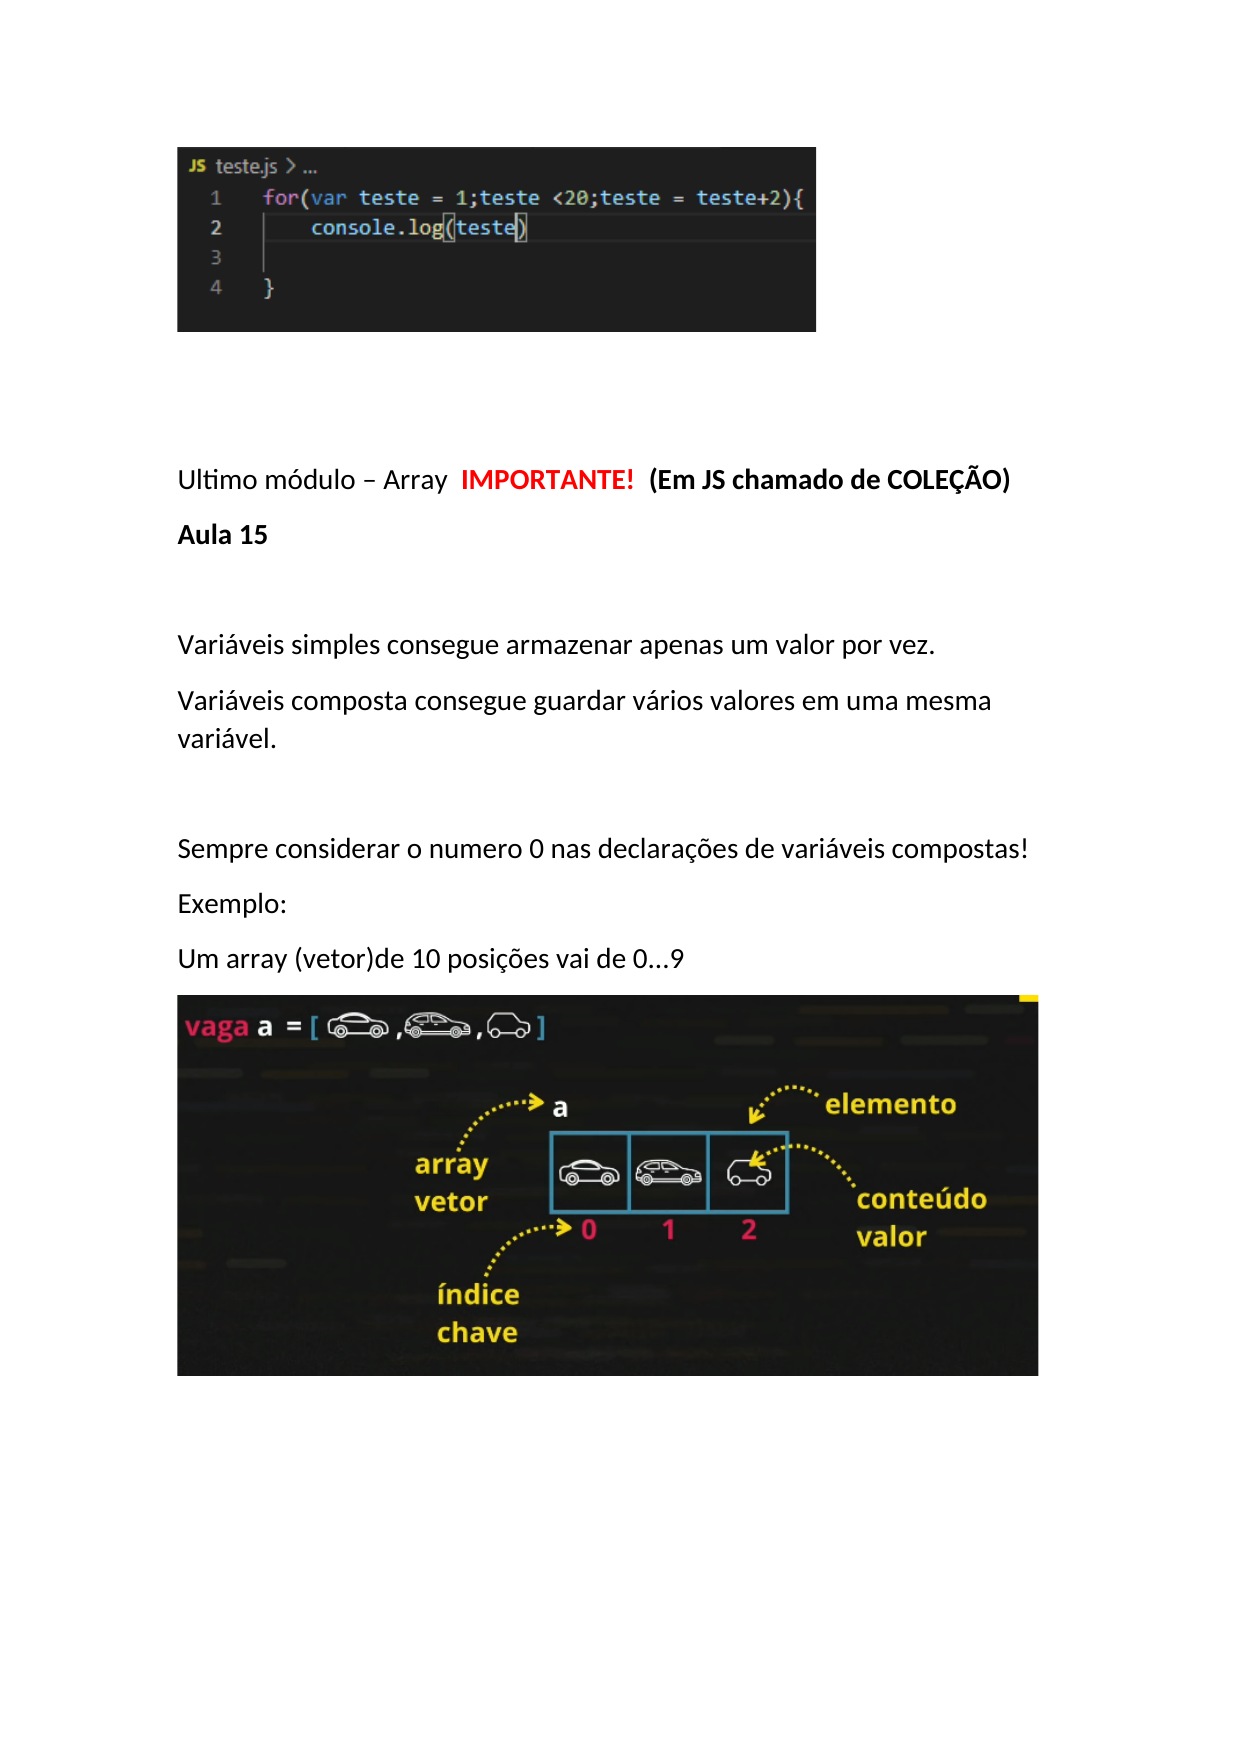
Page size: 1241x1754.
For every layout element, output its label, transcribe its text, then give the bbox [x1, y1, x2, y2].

text Aula 15 [177, 516, 1063, 552]
text Um array (vetor)de 10 posições vai de 0...9 [177, 940, 1063, 976]
text Exemplo: [177, 885, 1063, 921]
text Ultimo módulo – Array IMPORTANTE! (Em JS chamado de COLEÇÃO) [177, 461, 1063, 497]
text Variáveis composta consegue guardar vários valores em uma mesma variável. [177, 682, 1063, 756]
picture [177, 147, 817, 332]
text Variáveis simples consegue armazenar apenas um valor por vez. [177, 626, 1063, 662]
picture [177, 995, 1039, 1376]
text Sempre considerar o numero 0 nas declarações de variáveis compostas! [177, 830, 1063, 866]
